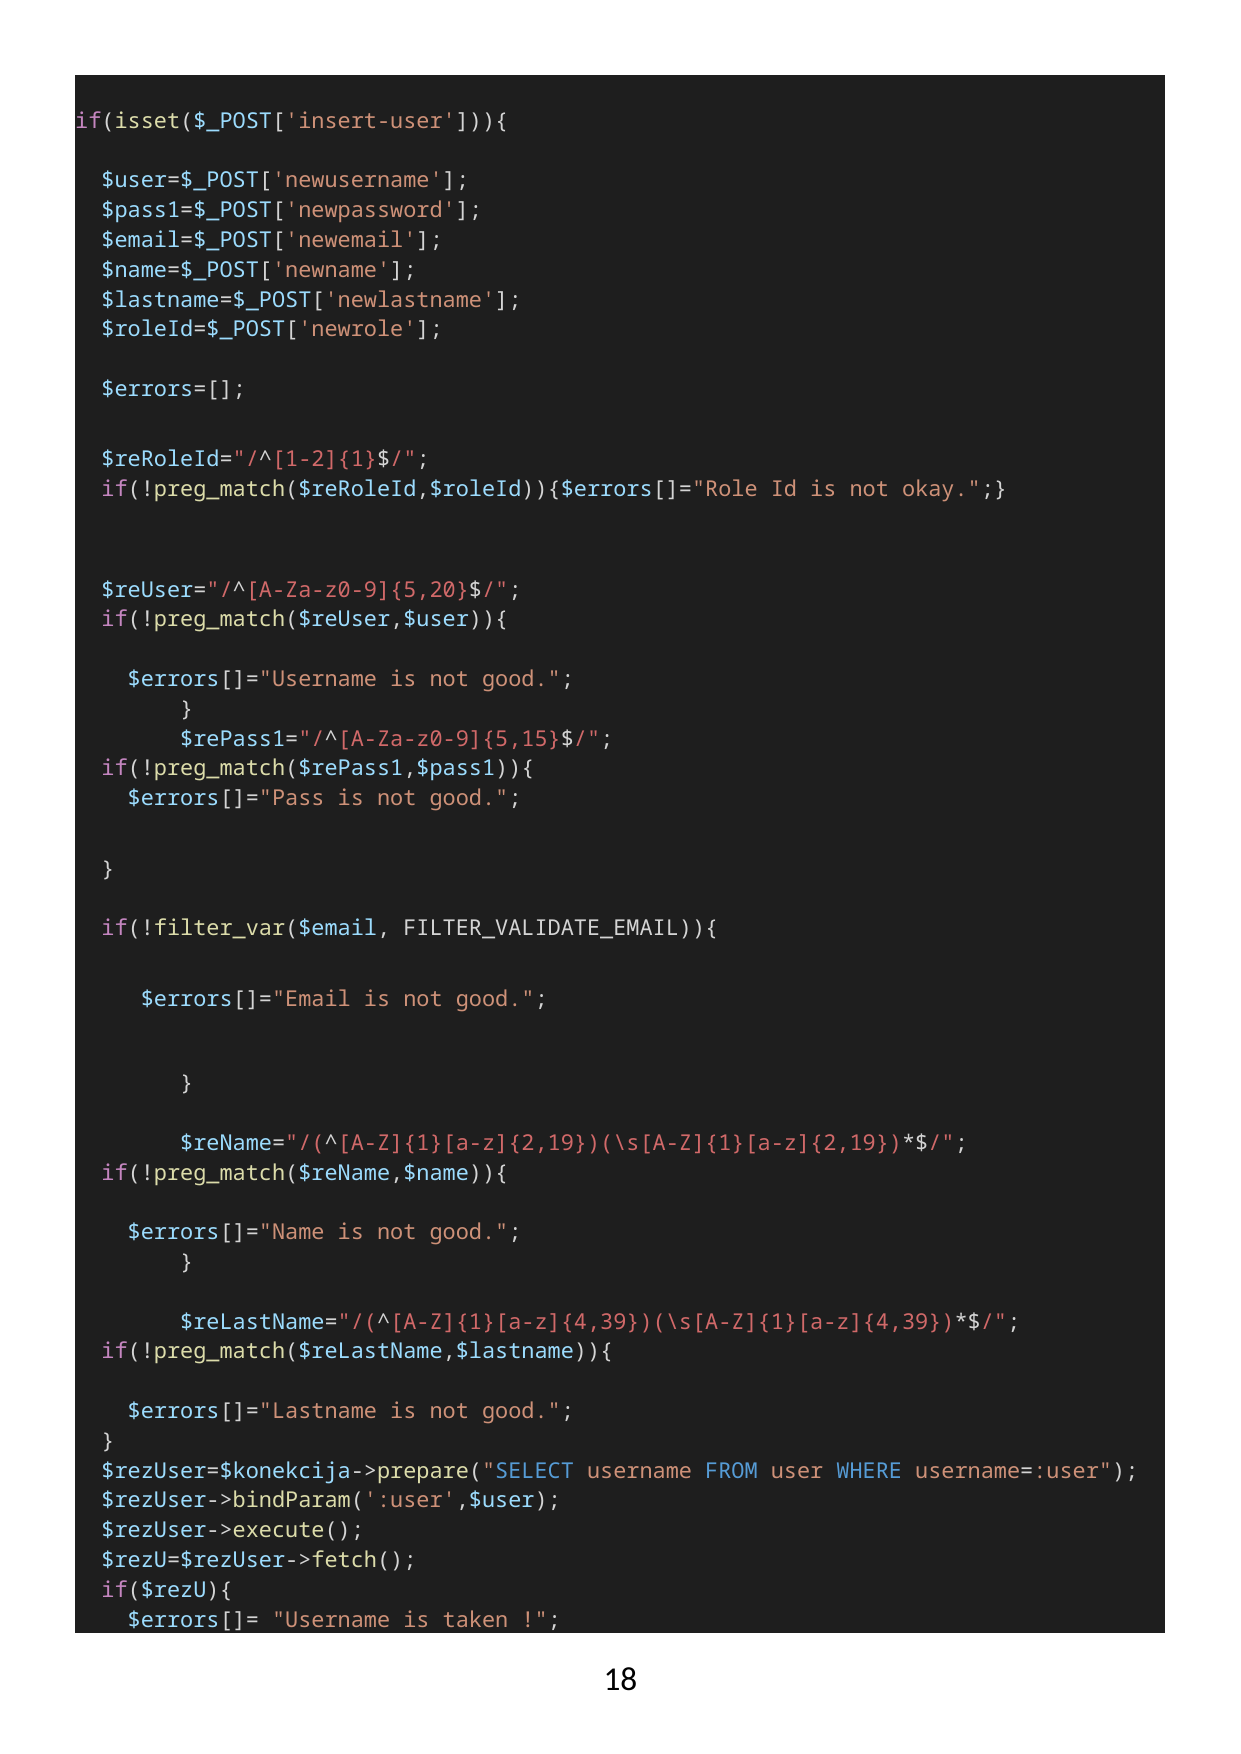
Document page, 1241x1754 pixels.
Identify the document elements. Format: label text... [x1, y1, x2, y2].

text if(!preg_match($reName,$name)){ [75, 1157, 1165, 1186]
text $roleId=$_POST['newrole']; [75, 313, 1165, 343]
text $errors[]= "Username is taken !"; [75, 1603, 1165, 1633]
text } [75, 853, 1165, 882]
text $pass1=$_POST['newpassword']; [75, 194, 1165, 224]
text } [75, 1246, 1165, 1276]
text if($rezU){ [75, 1574, 1165, 1603]
text $lastname=$_POST['newlastname']; [75, 283, 1165, 313]
text $errors[]="Pass is not good."; [75, 782, 1165, 812]
text $user=$_POST['newusername']; [75, 164, 1165, 194]
text $reLastName="/(^[A-Z]{1}[a-z]{4,39})(\s[A-Z]{1}[a-z]{4,39})*$/"; [75, 1306, 1165, 1335]
text $rezUser->execute(); [75, 1514, 1165, 1544]
text if(!preg_match($rePass1,$pass1)){ [75, 752, 1165, 782]
text $rePass1="/^[A-Za-z0-9]{5,15}$/"; [75, 722, 1165, 752]
text $errors[]="Name is not good."; [75, 1216, 1165, 1246]
text $errors=[]; [75, 373, 1165, 403]
text $rezU=$rezUser->fetch(); [75, 1544, 1165, 1574]
text $reRoleId="/^[1-2]{1}$/"; [75, 443, 1165, 473]
text $errors[]="Username is not good."; [75, 663, 1165, 693]
text if(!preg_match($reRoleId,$roleId)){$errors[]="Role Id is not okay.";} [75, 473, 1165, 503]
text $name=$_POST['newname']; [75, 254, 1165, 283]
text $errors[]="Email is not good."; [75, 983, 1165, 1012]
text $rezUser->bindParam(':user',$user); [75, 1484, 1165, 1514]
text if(!preg_match($reLastName,$lastname)){ [75, 1335, 1165, 1365]
text $errors[]="Lastname is not good."; [75, 1395, 1165, 1425]
text $email=$_POST['newemail']; [75, 224, 1165, 254]
text $reName="/(^[A-Z]{1}[a-z]{2,19})(\s[A-Z]{1}[a-z]{2,19})*$/"; [75, 1127, 1165, 1157]
text if(!preg_match($reUser,$user)){ [75, 603, 1165, 633]
text $rezUser=$konekcija->prepare("SELECT username FROM user WHERE username=:user"); [75, 1454, 1165, 1484]
text $reUser="/^[A-Za-z0-9]{5,20}$/"; [75, 573, 1165, 603]
text } [75, 1067, 1165, 1097]
text if(isset($_POST['insert-user'])){ [75, 105, 1165, 134]
text } [75, 693, 1165, 722]
text if(!filter_var($email, FILTER_VALIDATE_EMAIL)){ [75, 912, 1165, 942]
text } [75, 1425, 1165, 1454]
